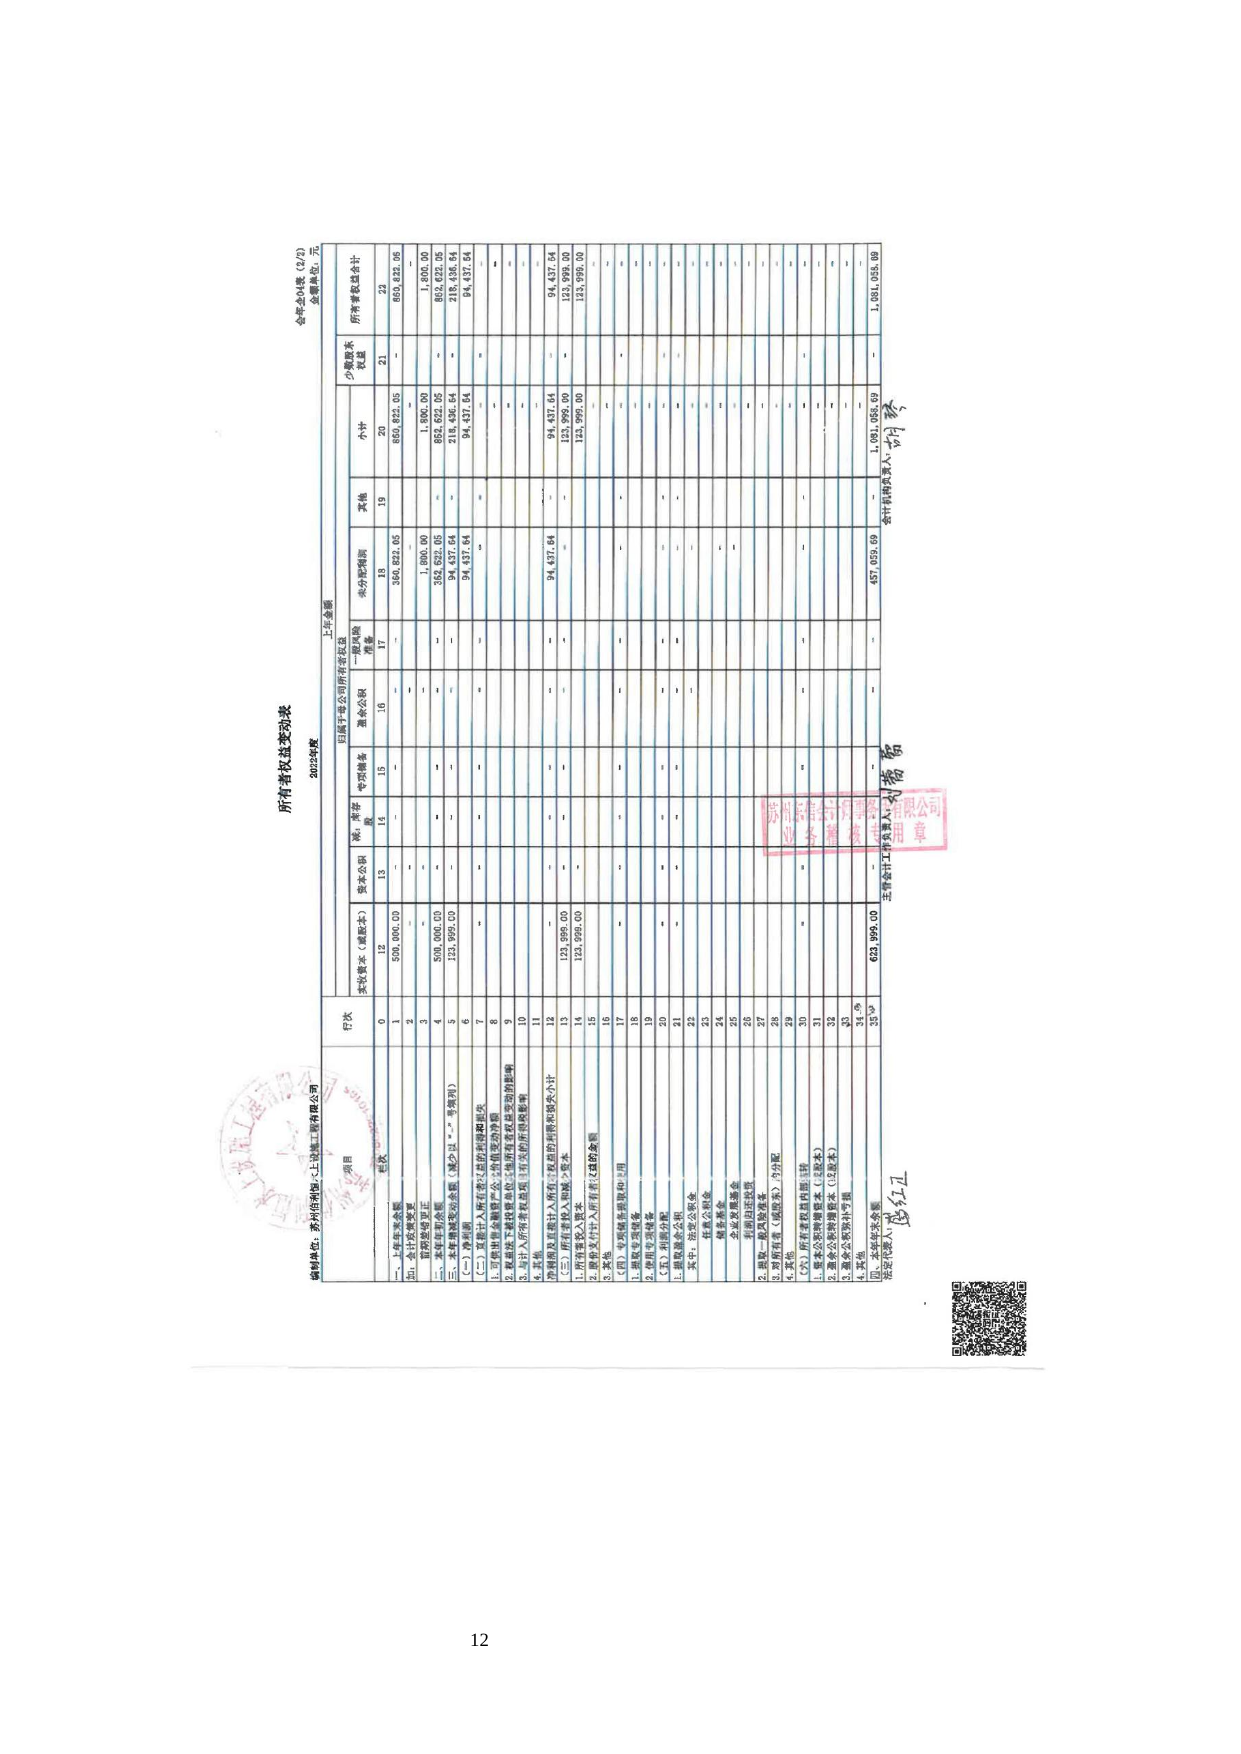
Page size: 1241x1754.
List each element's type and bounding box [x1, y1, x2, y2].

picture [187, 150, 1052, 1373]
